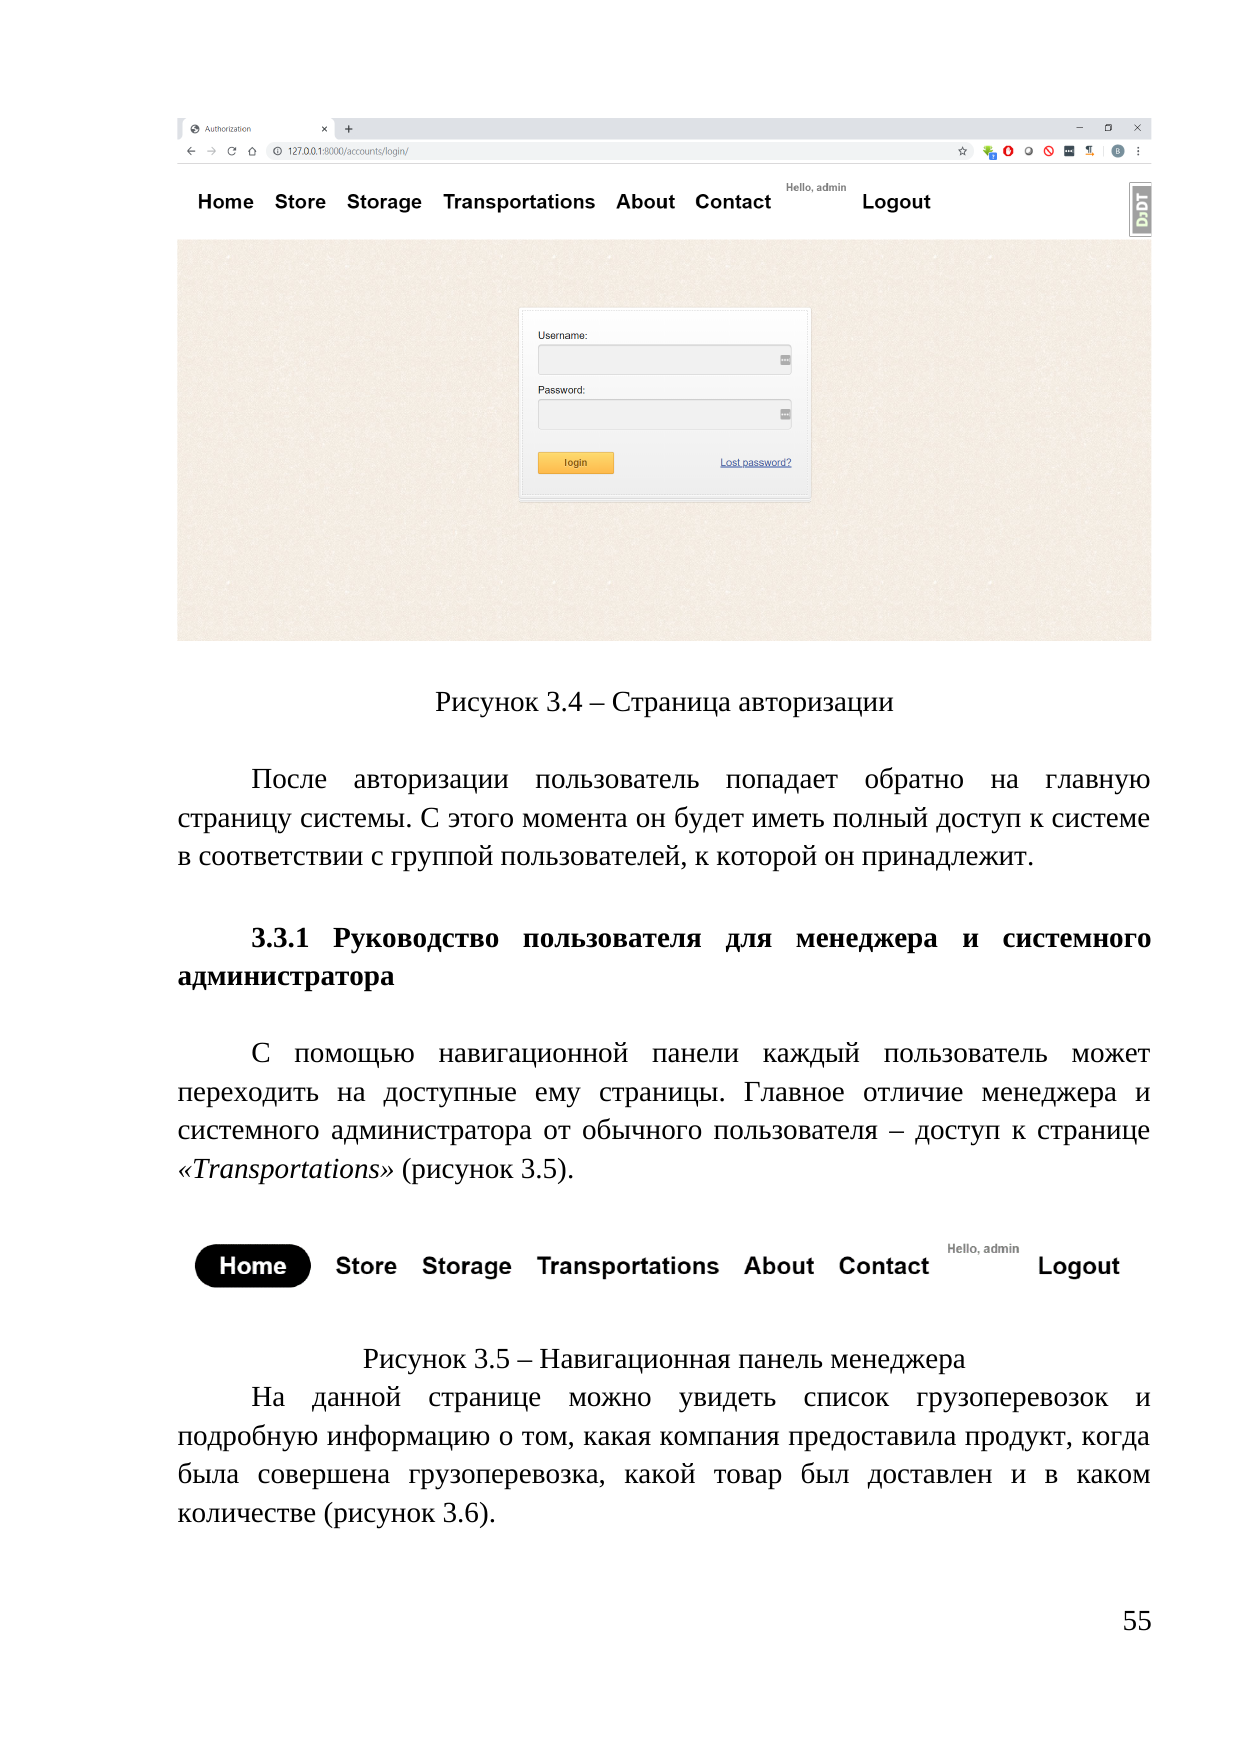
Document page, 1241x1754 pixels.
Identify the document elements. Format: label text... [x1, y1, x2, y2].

picture [177, 1228, 1152, 1298]
text На данной странице можно увидеть список грузоперевозок и подробную информацию о том, какая компания предоставила продукт, когда была совершена грузоперевозка, какой товар был доставлен и в каком количестве (рисунок 3.6). [177, 1379, 1152, 1528]
text Рисунок 3.5 – Навигационная панель менеджера [177, 1341, 1152, 1374]
text С помощью навигационной панели каждый пользователь может переходить на доступные ему страницы. Главное отличие менеджера и системного администратора от обычного пользователя – доступ к странице «Transportations» (рисунок 3.5). [177, 1035, 1152, 1184]
text После авторизации пользователь попадает обратно на главную страницу системы. С этого момента он будет иметь полный доступ к системе в соответствии с группой пользователей, к которой он принадлежит. [177, 761, 1152, 872]
picture [177, 118, 1152, 641]
subtitle 3.3.1 Руководство пользователя для менеджера и системного администратора [177, 920, 1152, 992]
text Рисунок 3.4 – Страница авторизации [177, 684, 1152, 718]
